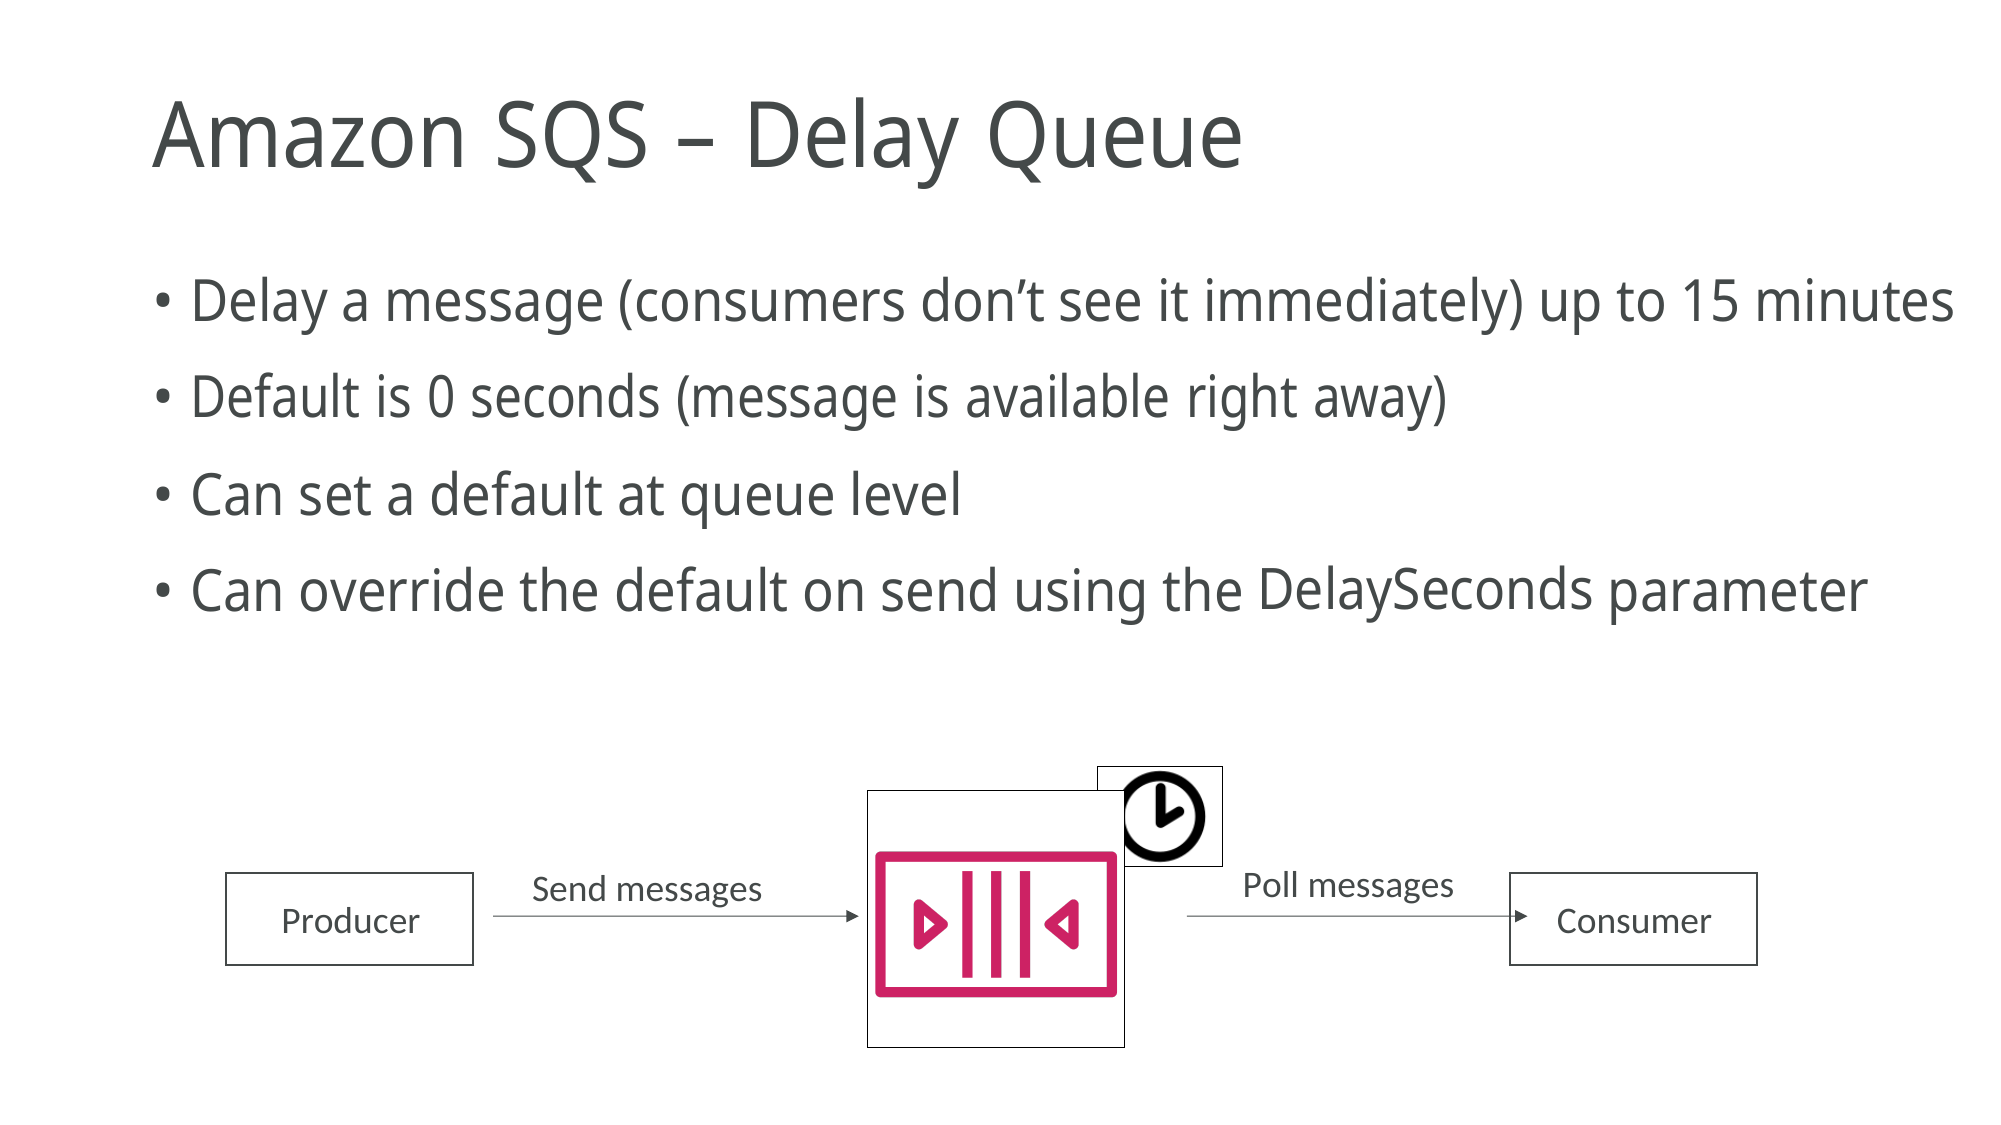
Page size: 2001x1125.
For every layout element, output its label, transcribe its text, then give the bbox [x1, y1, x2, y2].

picture [868, 791, 1124, 861]
list Can set a default at queue level [152, 453, 1985, 532]
picture [1098, 767, 1222, 861]
list Delay a message (consumers don’t see it immediately) up to 15 minutes [152, 259, 1985, 338]
list Can override the default on send using the DelaySeconds parameter [152, 549, 1985, 628]
picture [868, 911, 1124, 1047]
subtitle Amazon SQS – Delay Queue [152, 69, 1985, 194]
list Default is 0 seconds (message is available right away) [152, 355, 1985, 434]
text Send messages Poll messages [21, 861, 1965, 911]
